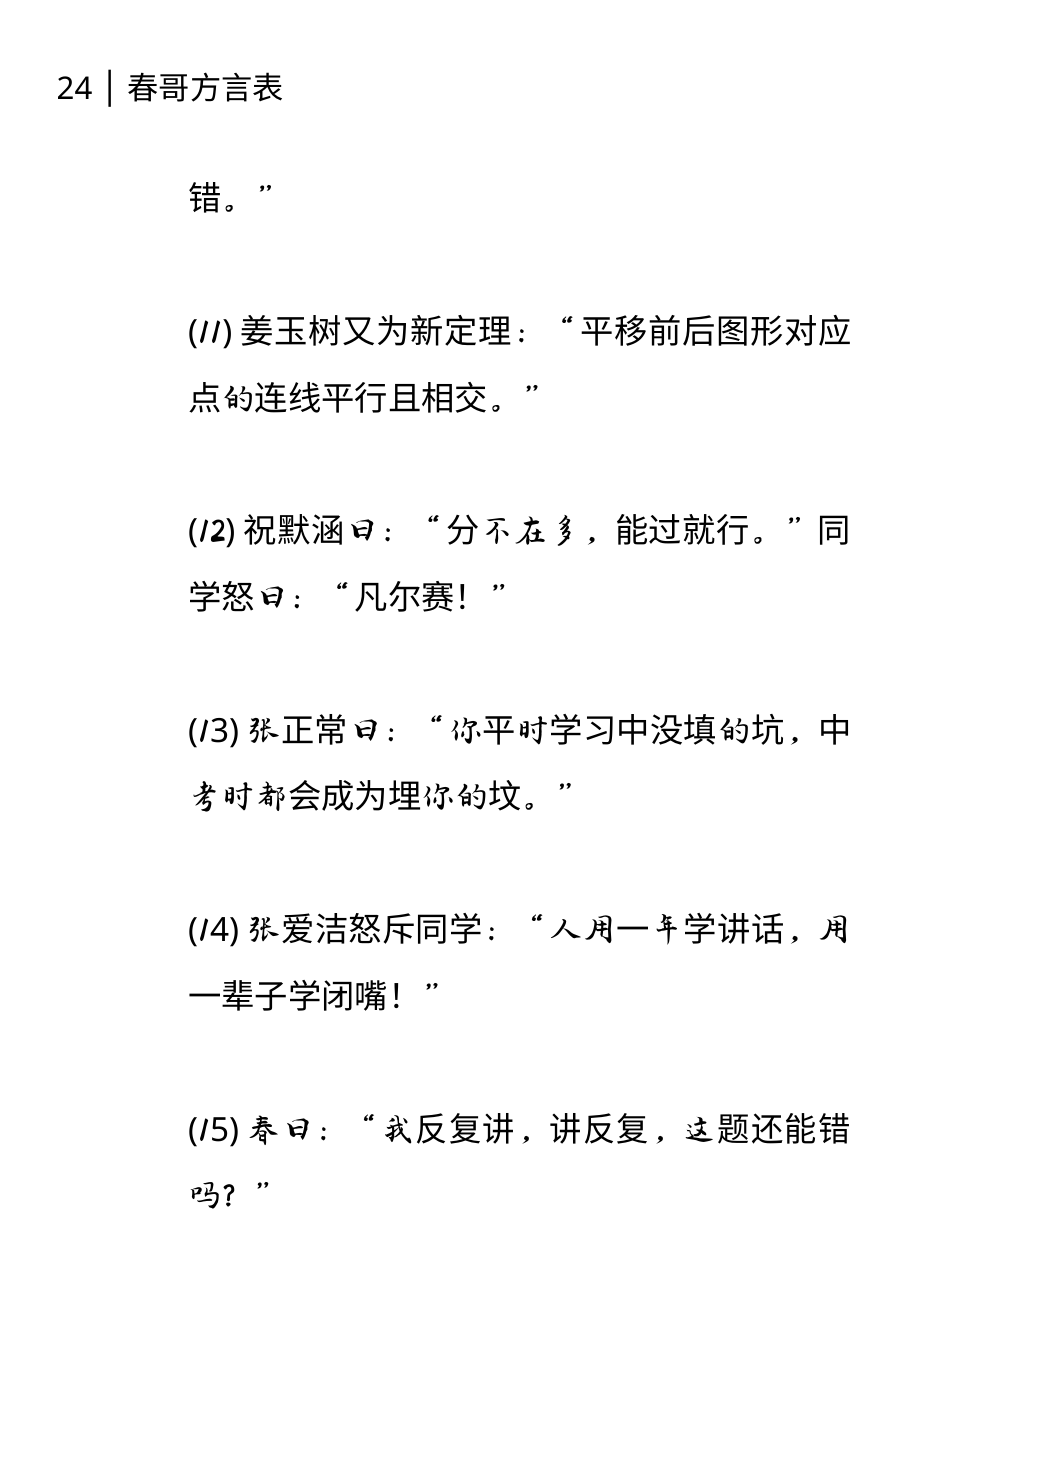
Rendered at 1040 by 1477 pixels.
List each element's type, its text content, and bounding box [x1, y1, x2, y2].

list 祝默涵曰：“分不在多，能过就行。”同学怒曰：“凡尔赛！” [188, 499, 852, 632]
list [188, 166, 852, 233]
list 张正常曰：“你平时学习中没填的坑，中考时都会成为埋你的坟。” [188, 698, 852, 831]
list 姜玉树又为新定理：“平移前后图形对应点的连线平行且相交。” [188, 299, 852, 432]
list 张爱洁怒斥同学：“人用一年学讲话，用一辈子学闭嘴！” [188, 897, 852, 1030]
list 春曰：“我反复讲，讲反复，这题还能错吗？” [188, 1097, 852, 1230]
